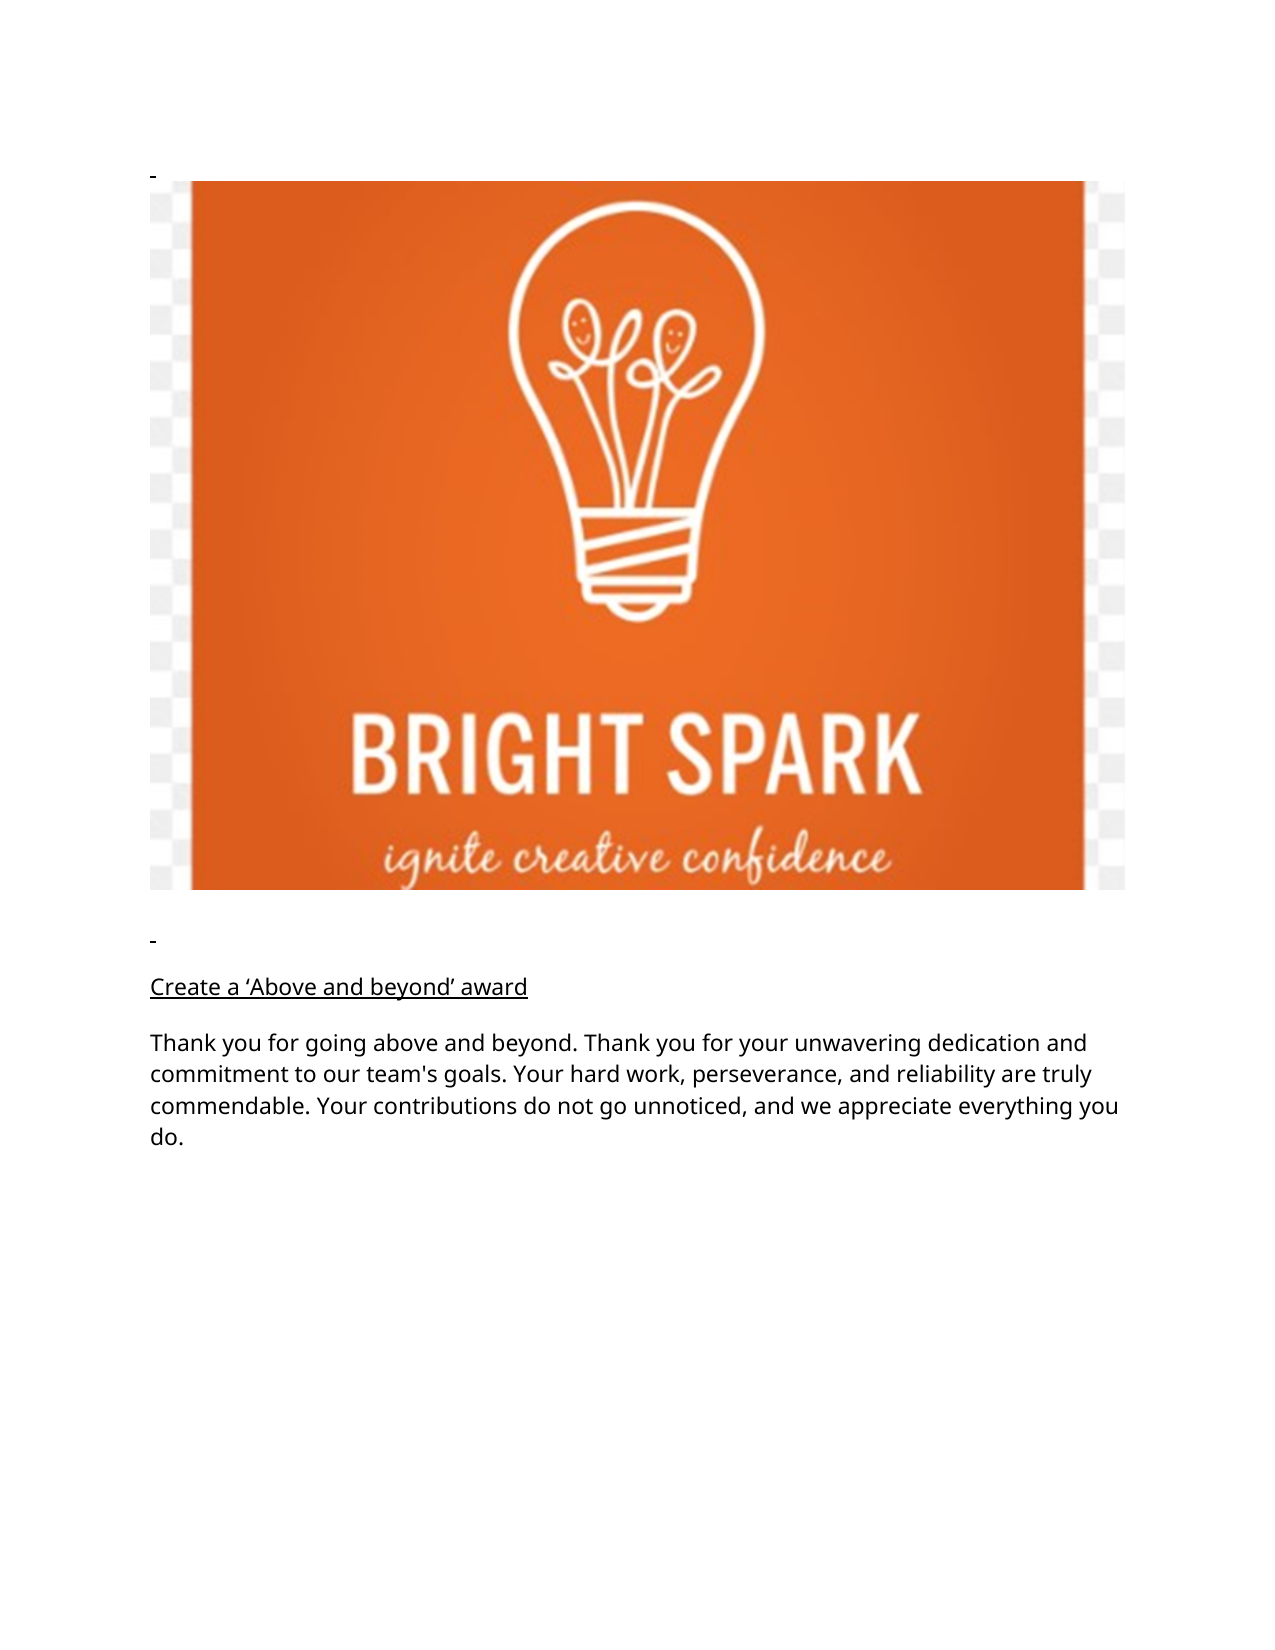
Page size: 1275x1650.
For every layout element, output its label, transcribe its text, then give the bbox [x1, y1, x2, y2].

text Thank you for going above and beyond. Thank you for your unwavering dedication and commitment to our team's goals. Your hard work, perseverance, and reliability are truly commendable. Your contributions do not go unnoticed, and we appreciate everything you do. [150, 1027, 1125, 1152]
picture [150, 181, 1125, 890]
text Create a ‘Above and beyond’ award [150, 971, 1125, 1002]
